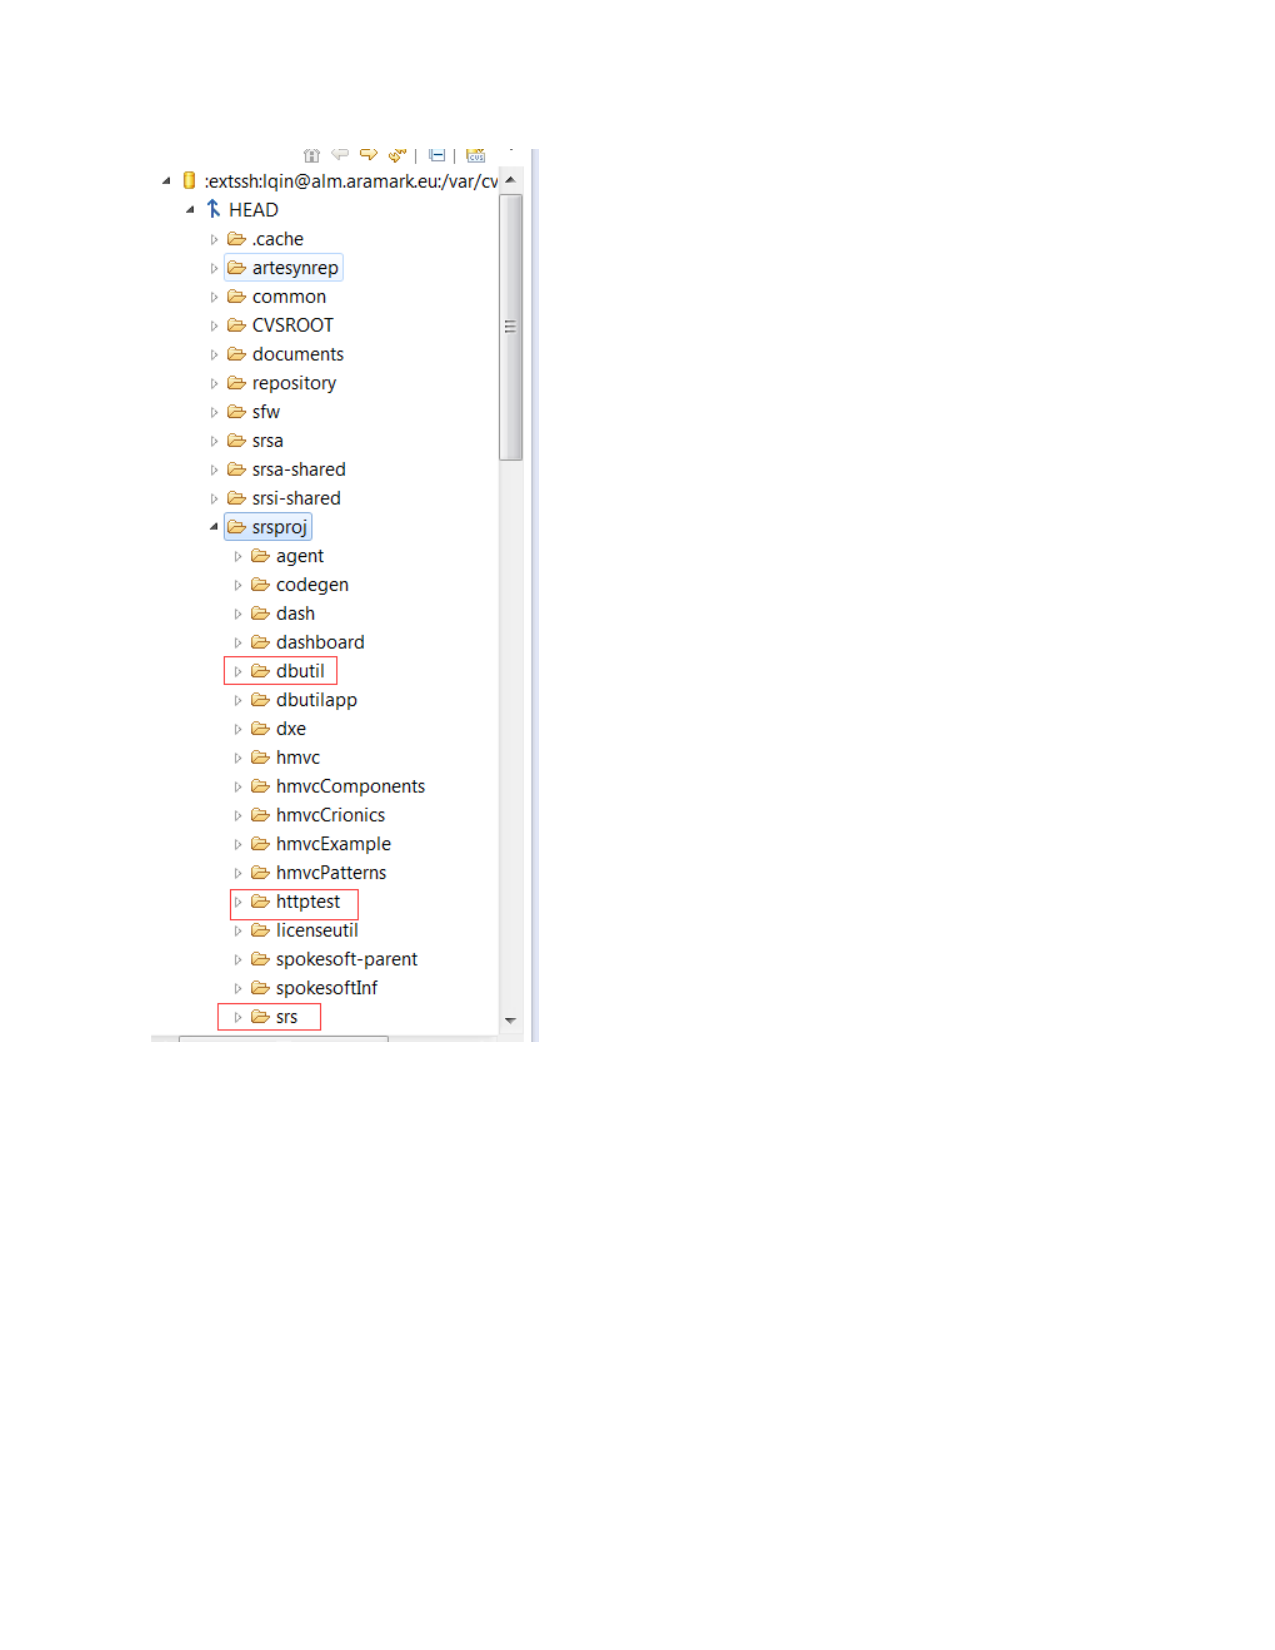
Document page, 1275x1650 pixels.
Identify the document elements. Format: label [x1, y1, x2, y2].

picture [150, 149, 539, 1042]
